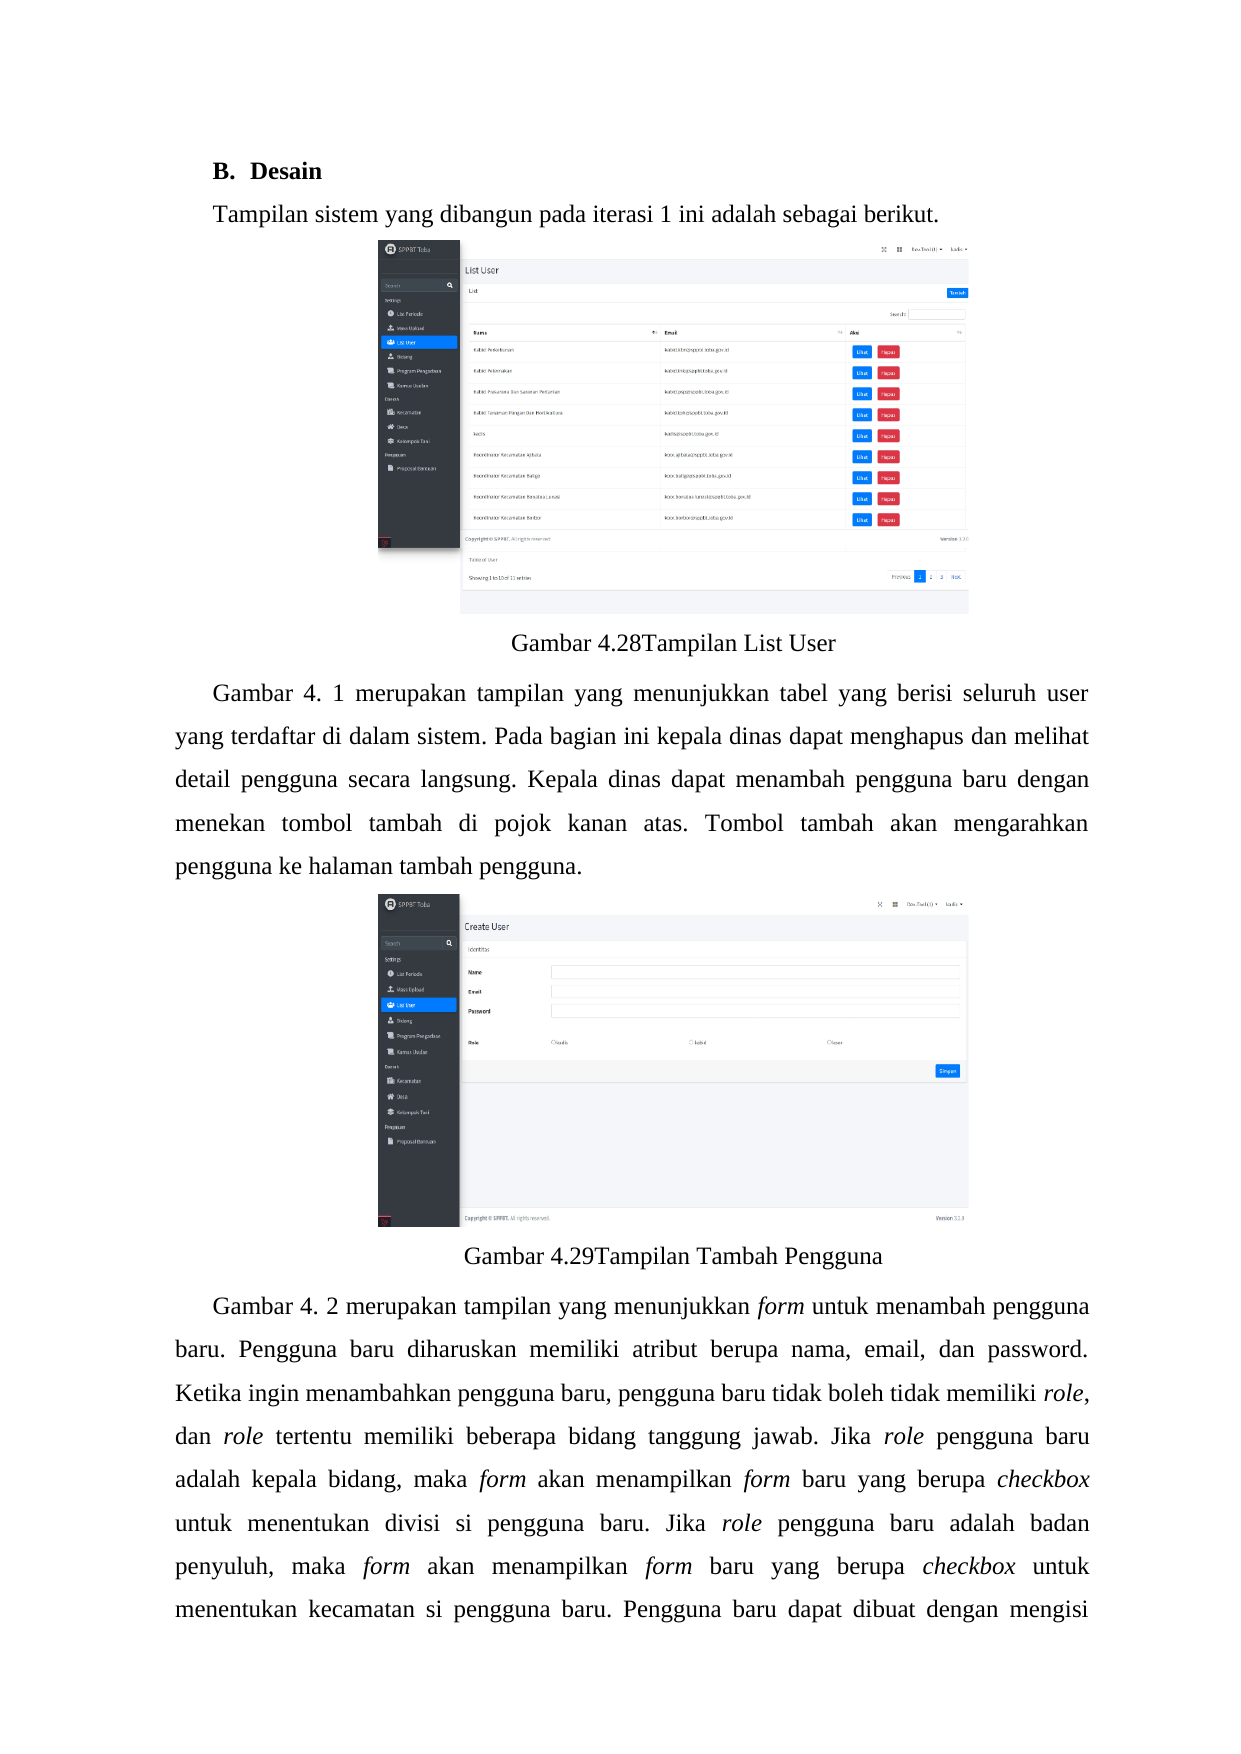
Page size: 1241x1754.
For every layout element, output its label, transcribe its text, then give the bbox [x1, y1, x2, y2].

text Gambar 4. 1 merupakan tampilan yang menunjukkan tabel yang berisi seluruh user yang terdaftar di dalam sistem. Pada bagian ini kepala dinas dapat menghapus dan melihat detail pengguna secara langsung. Kepala dinas dapat menambah pengguna baru dengan menekan tombol tambah di pojok kanan atas. Tombol tambah akan mengarahkan pengguna ke halaman tambah pengguna. [175, 678, 1090, 880]
picture [378, 240, 969, 614]
list Desain [212, 156, 1134, 185]
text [175, 1291, 1090, 1623]
picture [378, 894, 969, 1227]
text Tampilan sistem yang dibangun pada iterasi 1 ini adalah sebagai berikut. [212, 199, 1134, 228]
